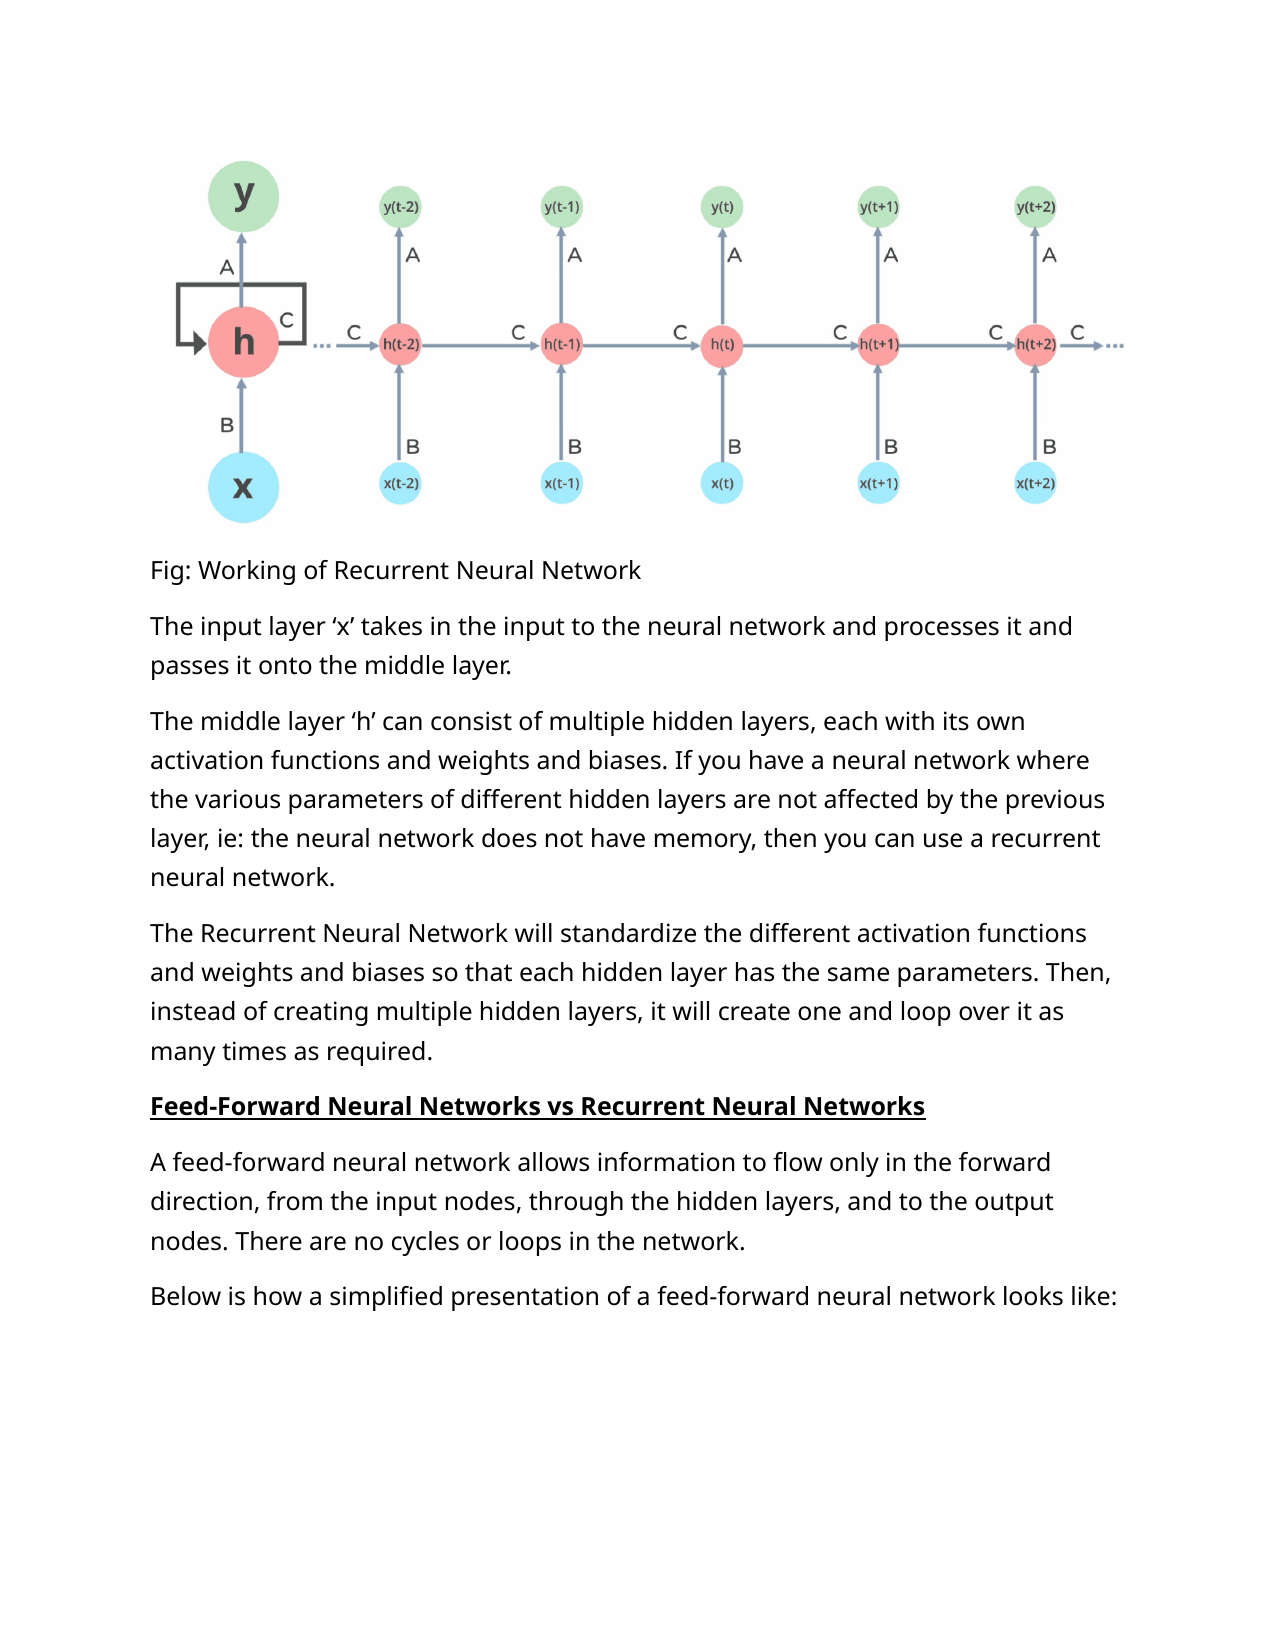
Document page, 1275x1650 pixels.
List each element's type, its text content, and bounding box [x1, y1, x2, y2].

text The input layer ‘x’ takes in the input to the neural network and processes it and passes it onto the middle layer. [150, 608, 1125, 681]
text Below is how a simplified presentation of a feed-forward neural network looks like: [150, 1279, 1125, 1313]
text The middle layer ‘h’ can consist of multiple hidden layers, each with its own activation functions and weights and biases. If you have a neural network where the various parameters of different hidden layers are not affected by the previous layer, ie: the neural network does not have memory, then you can use a recurrent neural network. [150, 703, 1125, 894]
picture [150, 150, 1125, 531]
text Fig: Working of Recurrent Neural Network [150, 552, 1125, 586]
text A feed-forward neural network allows information to flow only in the forward direction, from the input nodes, through the hidden layers, and to the output nodes. There are no cycles or loops in the network. [150, 1145, 1125, 1257]
text The Recurrent Neural Network will standardize the different activation functions and weights and biases so that each hidden layer has the same parameters. Then, instead of creating multiple hidden layers, it will create one and loop over it as many times as required. [150, 916, 1125, 1067]
text Feed-Forward Neural Networks vs Recurrent Neural Networks [150, 1089, 1125, 1123]
